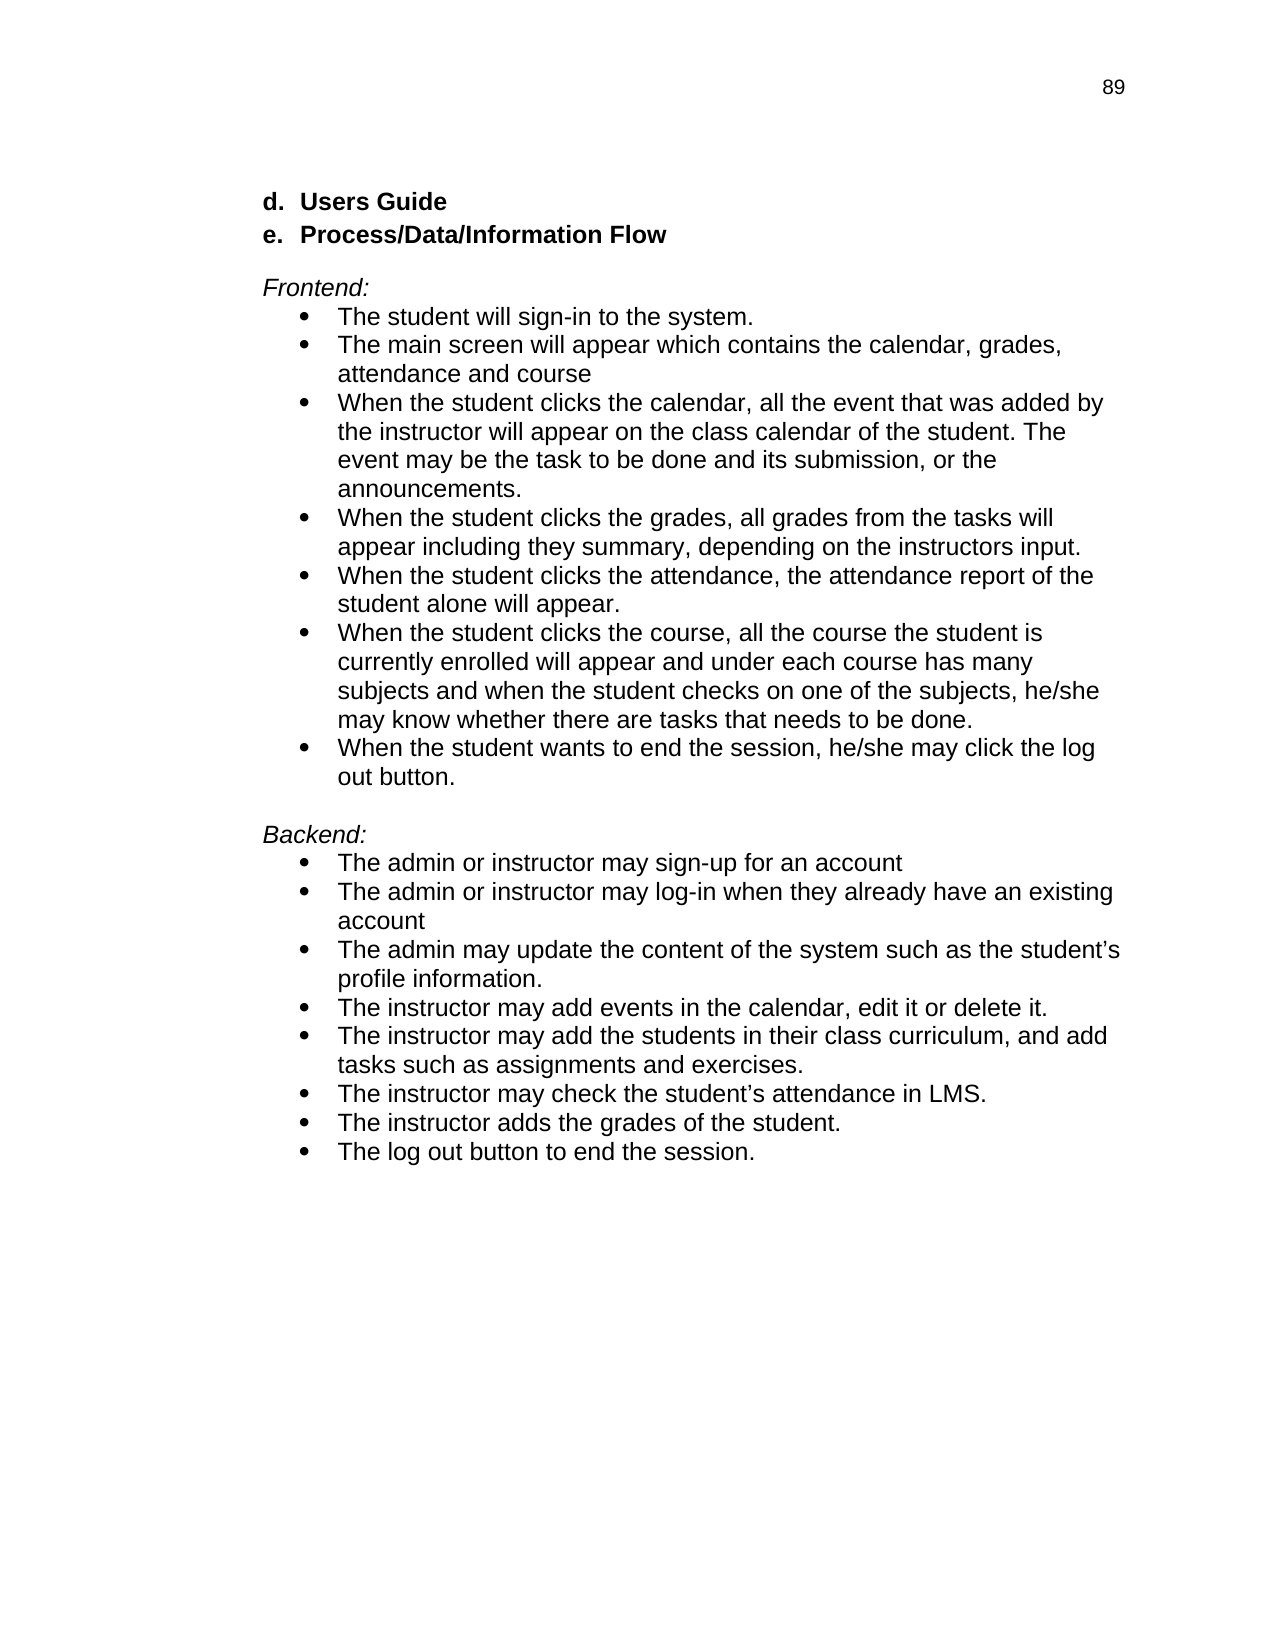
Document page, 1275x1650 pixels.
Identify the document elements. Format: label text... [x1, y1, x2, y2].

list When the student clicks the course, all the course the student is currently enrolled will appear and under each course has many subjects and when the student checks on one of the subjects, he/she may know whether there are tasks that needs to be done. [300, 618, 1125, 733]
subtitle Process/Data/Information Flow [262, 220, 1125, 249]
list The instructor may add events in the calendar, edit it or delete it. [300, 992, 1125, 1021]
text Backend: [262, 820, 1125, 848]
list When the student clicks the attendance, the attendance report of the student alone will appear. [300, 561, 1125, 618]
list The admin or instructor may log-in when they already have an existing account [300, 877, 1125, 935]
list When the student wants to end the session, he/she may click the log out button. [300, 733, 1125, 791]
subtitle Users Guide [262, 187, 1125, 216]
list The instructor may check the student’s attendance in LMS. [300, 1079, 1125, 1108]
list The instructor may add the students in their class curriculum, and add tasks such as assignments and exercises. [300, 1021, 1125, 1079]
list When the student clicks the grades, all grades from the tasks will appear including they summary, depending on the instructors input. [300, 503, 1125, 561]
text Frontend: [262, 273, 1125, 301]
list The log out button to end the session. [300, 1137, 1125, 1166]
list The admin may update the content of the system such as the student’s profile information. [300, 935, 1125, 992]
list The student will sign-in to the system. [300, 301, 1125, 330]
list When the student clicks the calendar, all the event that was added by the instructor will appear on the class calendar of the student. The event may be the task to be done and its submission, or the announcements. [300, 388, 1125, 503]
list The admin or instructor may sign-up for an account [300, 848, 1125, 877]
list The instructor adds the grades of the student. [300, 1108, 1125, 1137]
list The main screen will appear which contains the calendar, grades, attendance and course [300, 330, 1125, 388]
